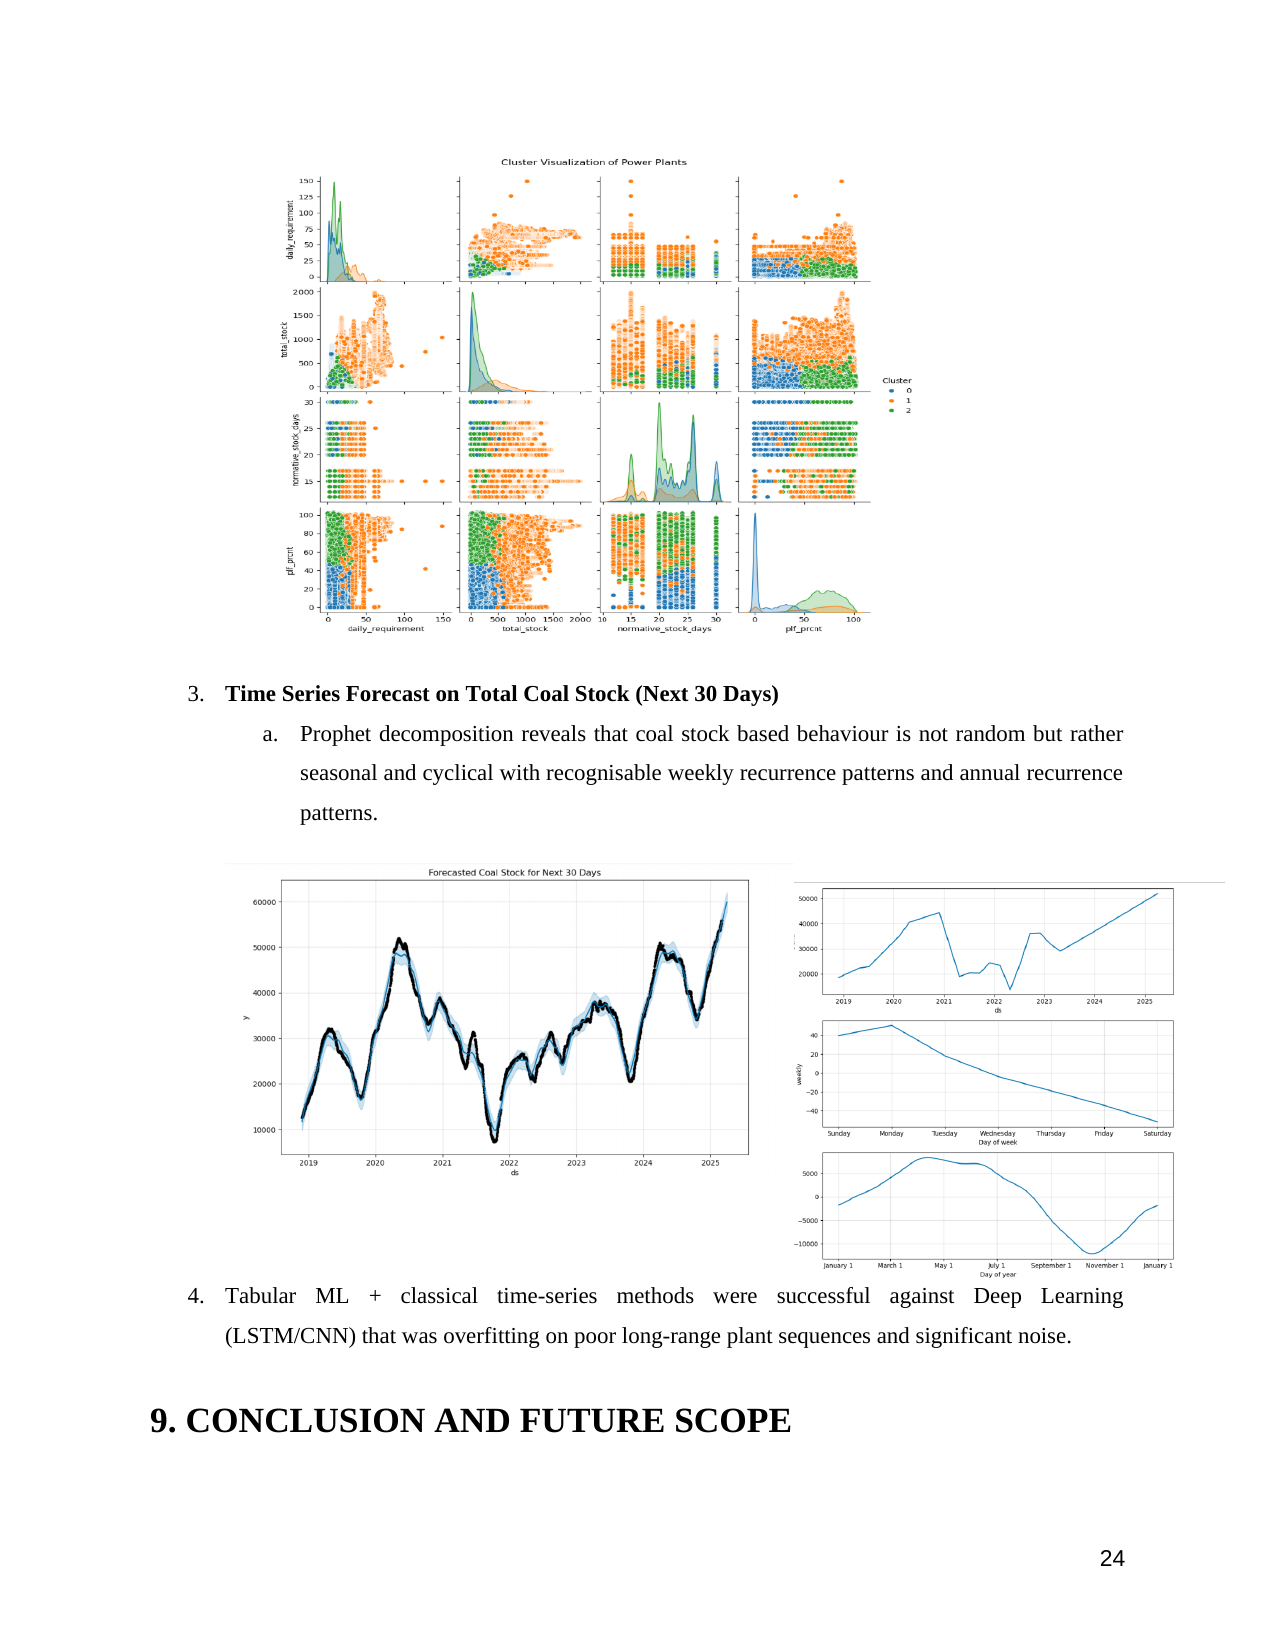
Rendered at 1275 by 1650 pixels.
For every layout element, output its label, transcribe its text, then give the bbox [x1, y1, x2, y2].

subtitle 9. CONCLUSION AND FUTURE SCOPE [150, 1399, 1125, 1440]
list Tabular ML + classical time-series methods were successful against Deep Learning (LSTM/CNN) that was overfitting on poor long-range plant sequences and significant noise. [187, 1282, 1125, 1348]
picture [225, 150, 942, 643]
list Prophet decomposition reveals that coal stock based behaviour is not random but rather seasonal and cyclical with recognisable weekly recurrence patterns and annual recurrence patterns. [262, 720, 1125, 825]
list Time Series Forecast on Total Coal Stock (Next 30 Days) [187, 680, 1125, 707]
picture [225, 863, 1225, 1286]
